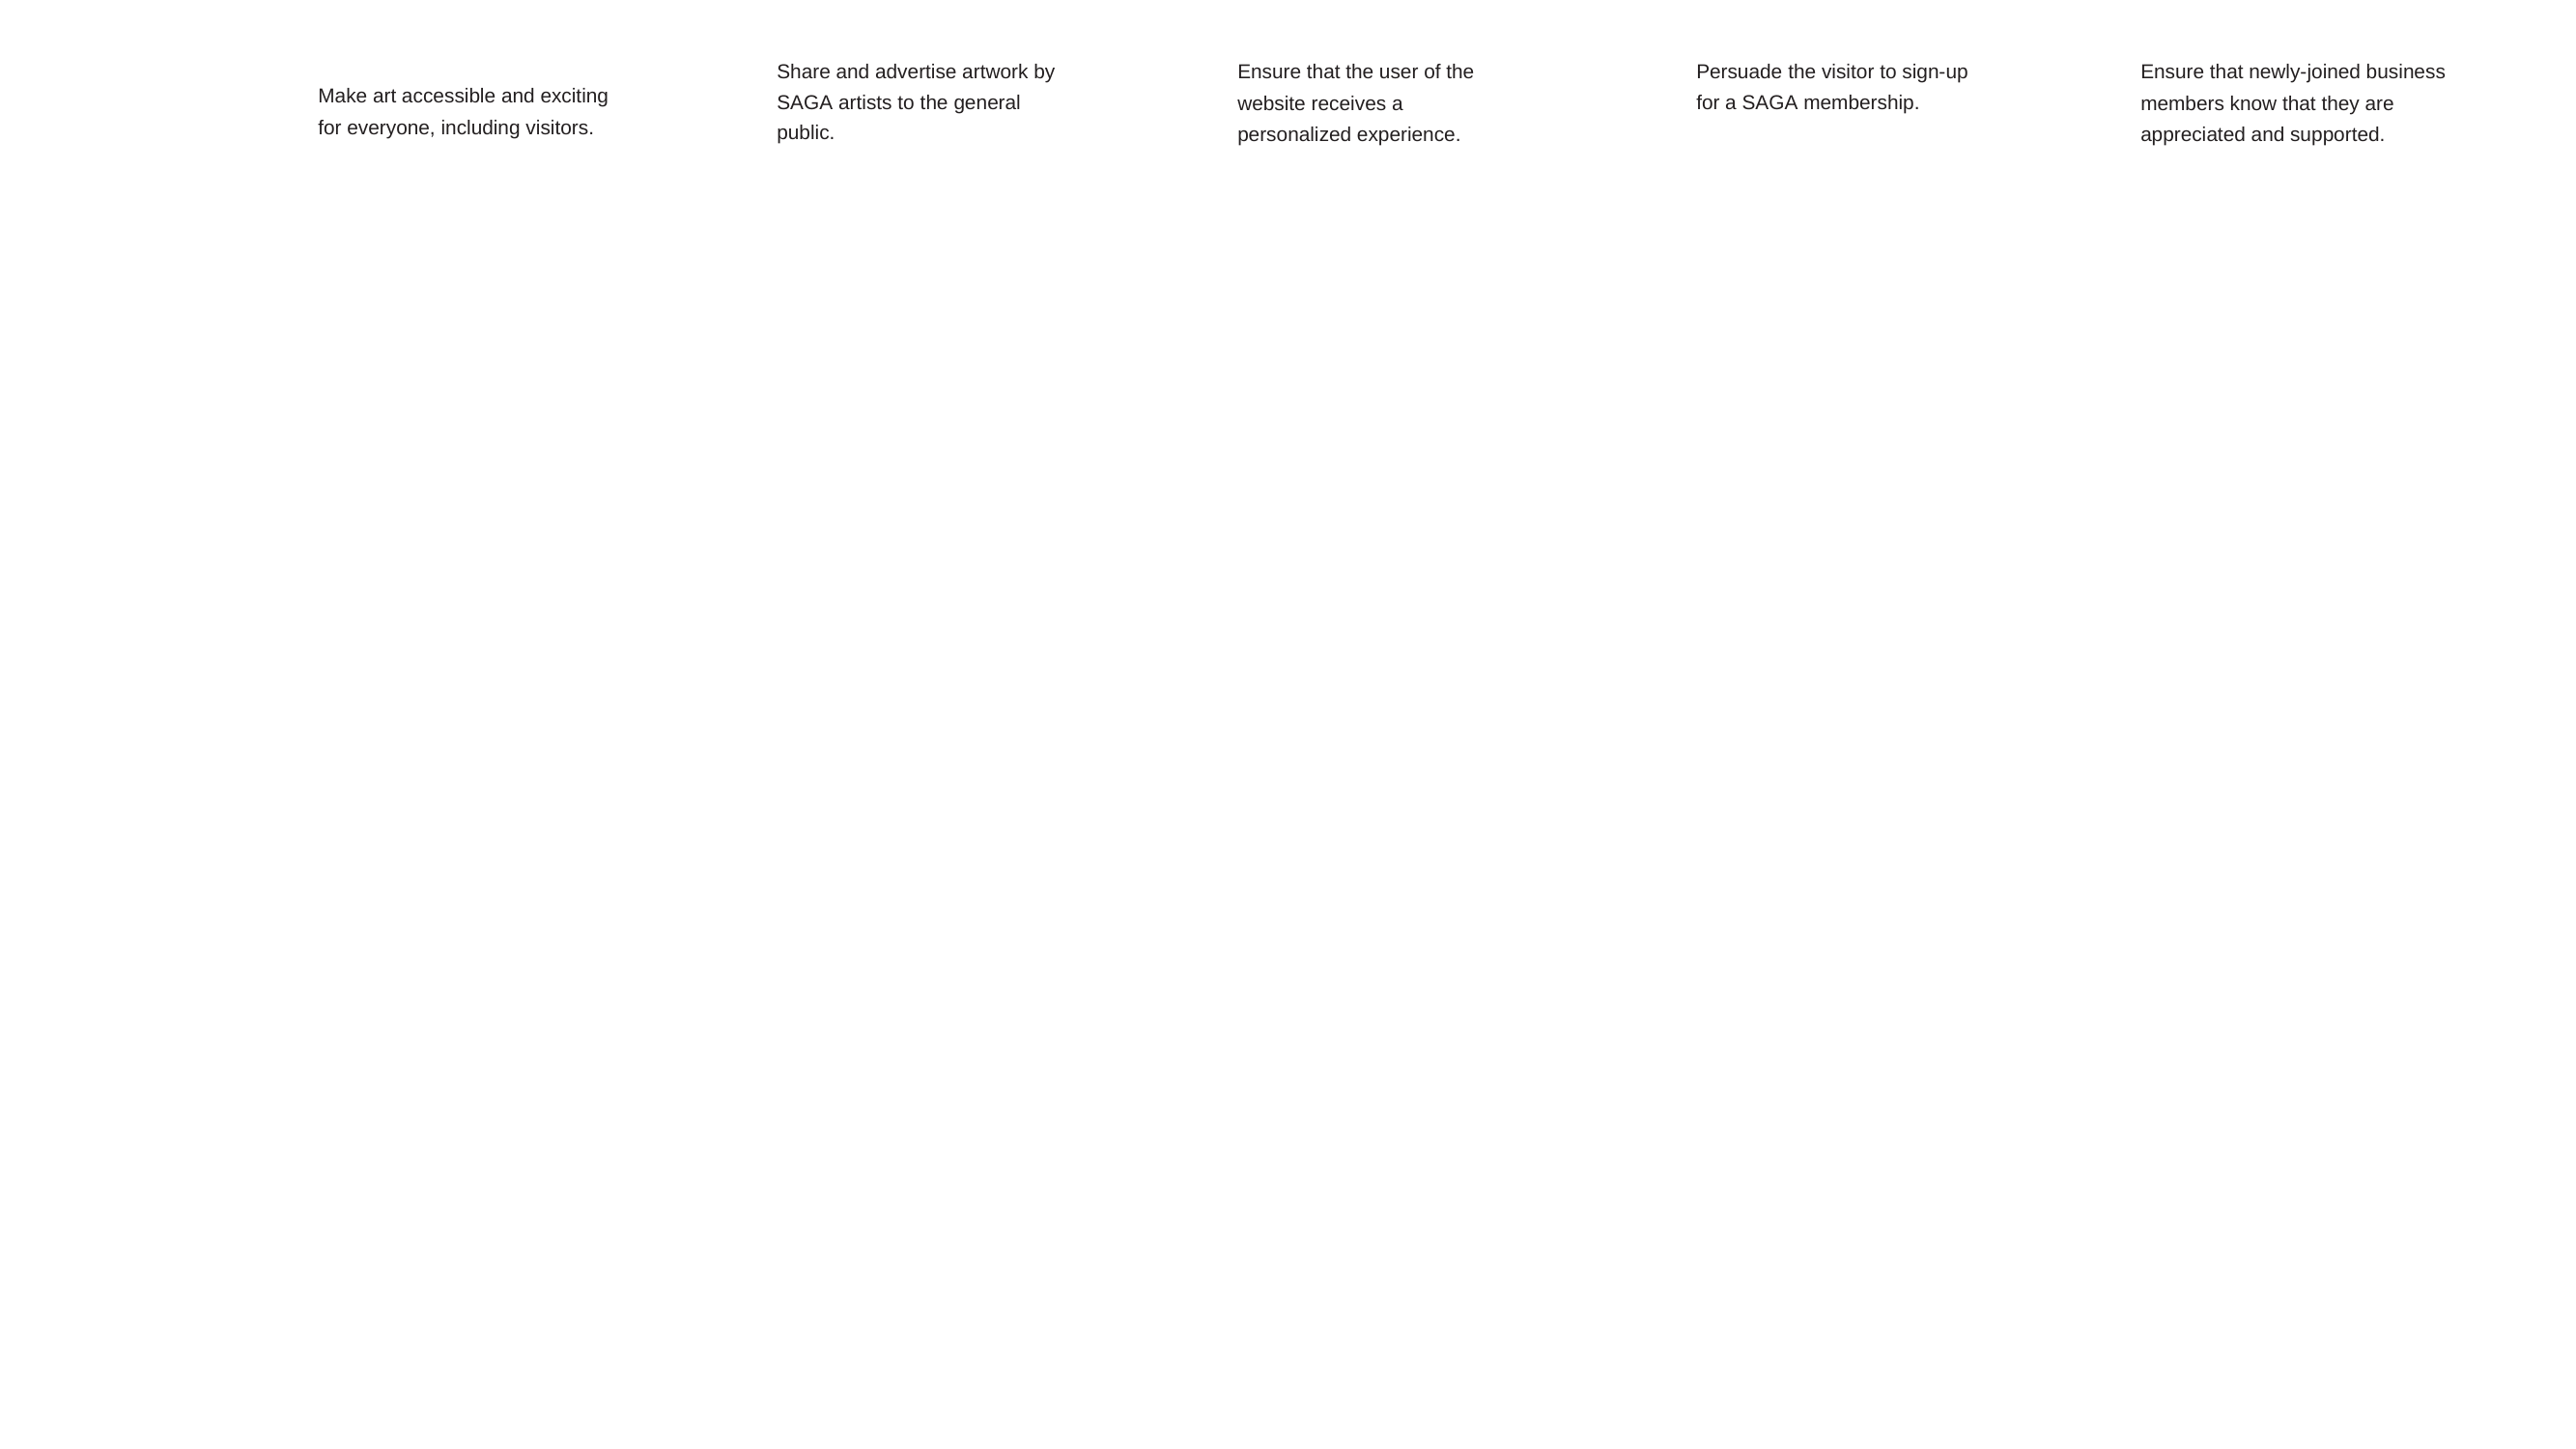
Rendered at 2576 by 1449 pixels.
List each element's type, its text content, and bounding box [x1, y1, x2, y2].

text Share and advertise artwork by SAGA artists to the general public. [777, 60, 1078, 143]
text Make art accessible and exciting for everyone, including visitors. [318, 84, 617, 139]
text Persuade the visitor to sign-up for a SAGA membership. [1696, 60, 1994, 113]
text Ensure that the user of the website receives a personalized experience. [1237, 60, 1517, 146]
text Ensure that newly-joined business members know that they are appreciated and supported. [2140, 60, 2449, 146]
